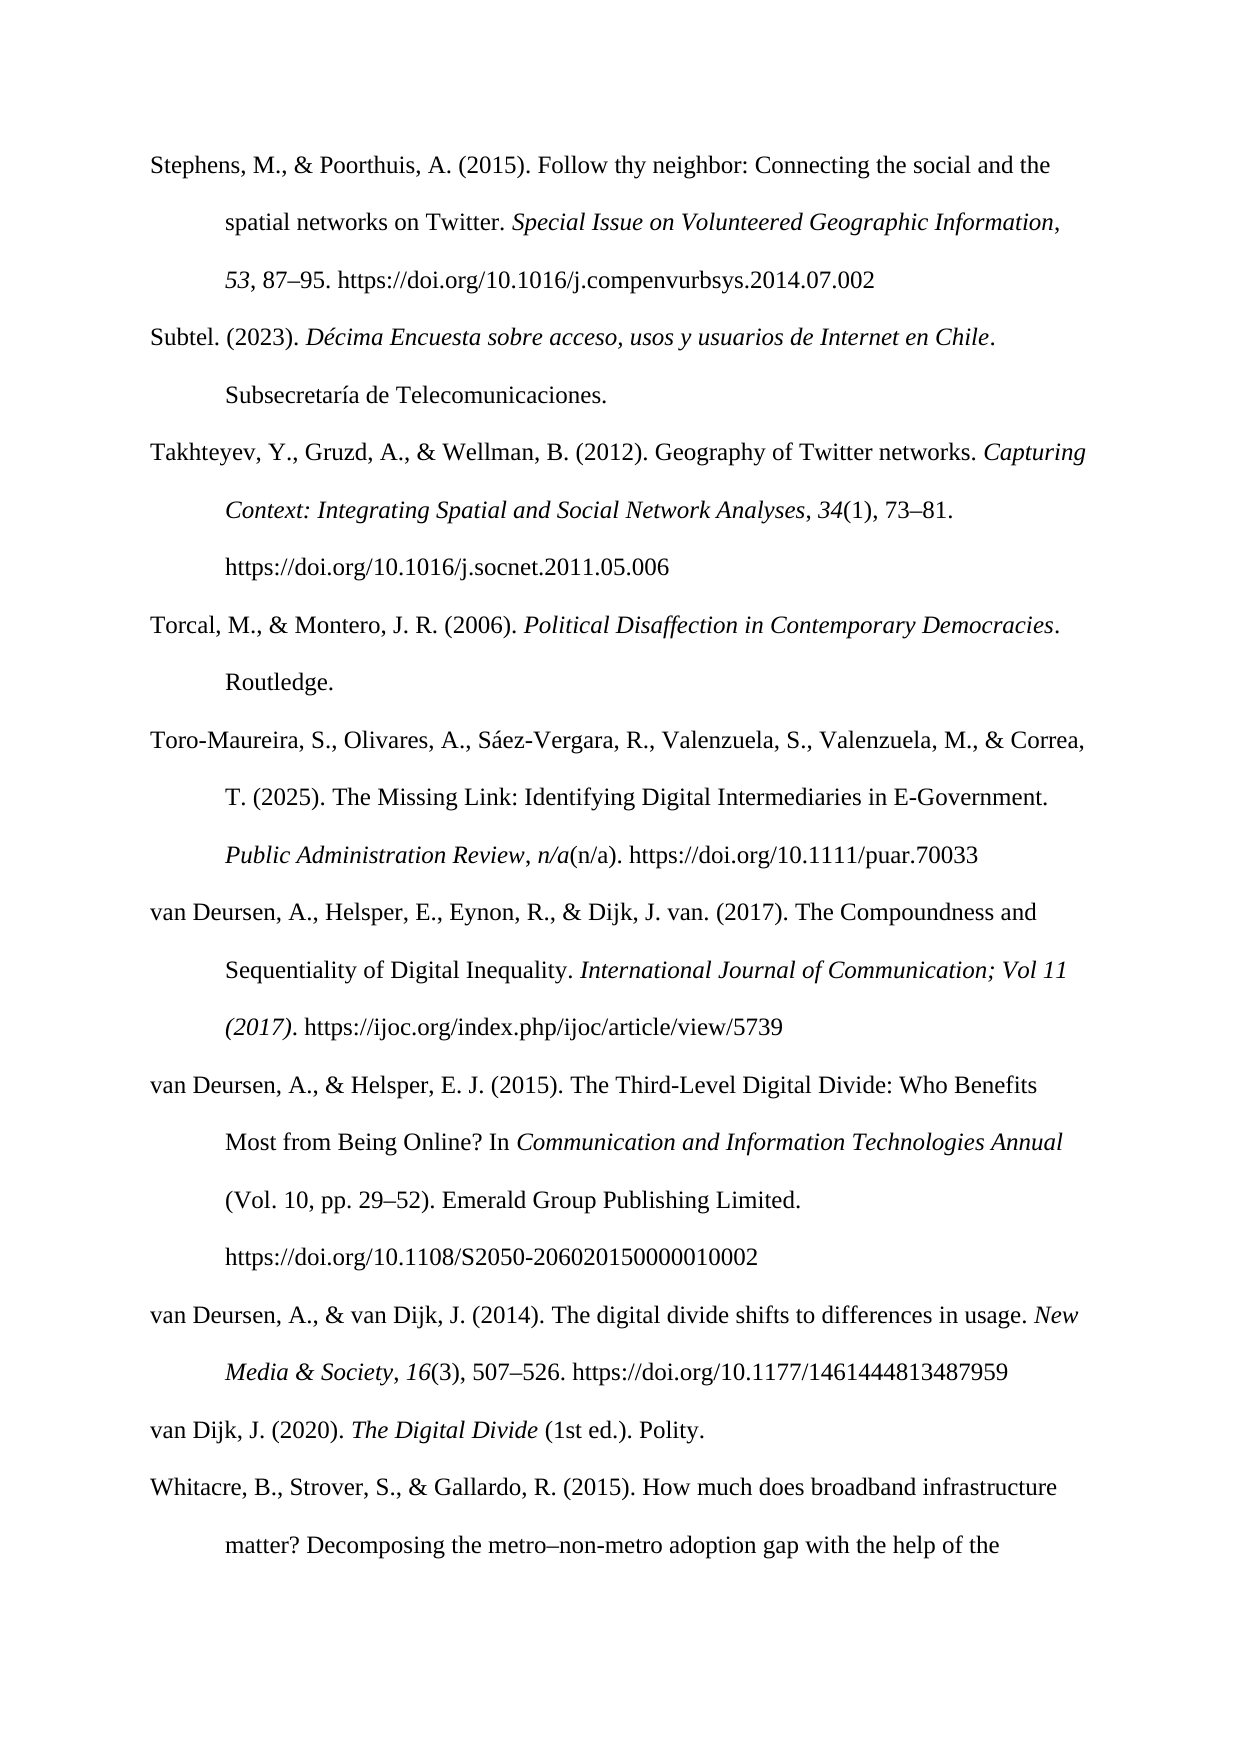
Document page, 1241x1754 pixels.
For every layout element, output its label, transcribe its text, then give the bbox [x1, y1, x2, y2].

text Torcal, M., & Montero, J. R. (2006). Political Disaffection in Contemporary Democracies. Routledge. [150, 610, 1090, 696]
text Toro-Maureira, S., Olivares, A., Sáez-Vergara, R., Valenzuela, S., Valenzuela, M., & Correa, T. (2025). The Missing Link: Identifying Digital Intermediaries in E-Government. Public Administration Review, n/a(n/a). https://doi.org/10.1111/puar.70033 [150, 725, 1090, 869]
text van Deursen, A., & van Dijk, J. (2014). The digital divide shifts to differences in usage. New Media & Society, 16(3), 507–526. https://doi.org/10.1177/1461444813487959 [150, 1300, 1090, 1386]
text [150, 1472, 1090, 1559]
text van Deursen, A., Helsper, E., Eynon, R., & Dijk, J. van. (2017). The Compoundness and Sequentiality of Digital Inequality. International Journal of Communication; Vol 11 (2017). https://ijoc.org/index.php/ijoc/article/view/5739 [150, 897, 1090, 1041]
text Subtel. (2023). Décima Encuesta sobre acceso, usos y usuarios de Internet en Chile. Subsecretaría de Telecomunicaciones. [150, 322, 1090, 409]
text Takhteyev, Y., Gruzd, A., & Wellman, B. (2012). Geography of Twitter networks. Capturing Context: Integrating Spatial and Social Network Analyses, 34(1), 73–81. https://doi.org/10.1016/j.socnet.2011.05.006 [150, 437, 1090, 581]
text van Deursen, A., & Helsper, E. J. (2015). The Third-Level Digital Divide: Who Benefits Most from Being Online? In Communication and Information Technologies Annual (Vol. 10, pp. 29–52). Emerald Group Publishing Limited. https://doi.org/10.1108/S2050-206020150000010002 [150, 1070, 1090, 1271]
text Stephens, M., & Poorthuis, A. (2015). Follow thy neighbor: Connecting the social and the spatial networks on Twitter. Special Issue on Volunteered Geographic Information, 53, 87–95. https://doi.org/10.1016/j.compenvurbsys.2014.07.002 [150, 150, 1090, 294]
text van Dijk, J. (2020). The Digital Divide (1st ed.). Polity. [150, 1415, 1090, 1444]
